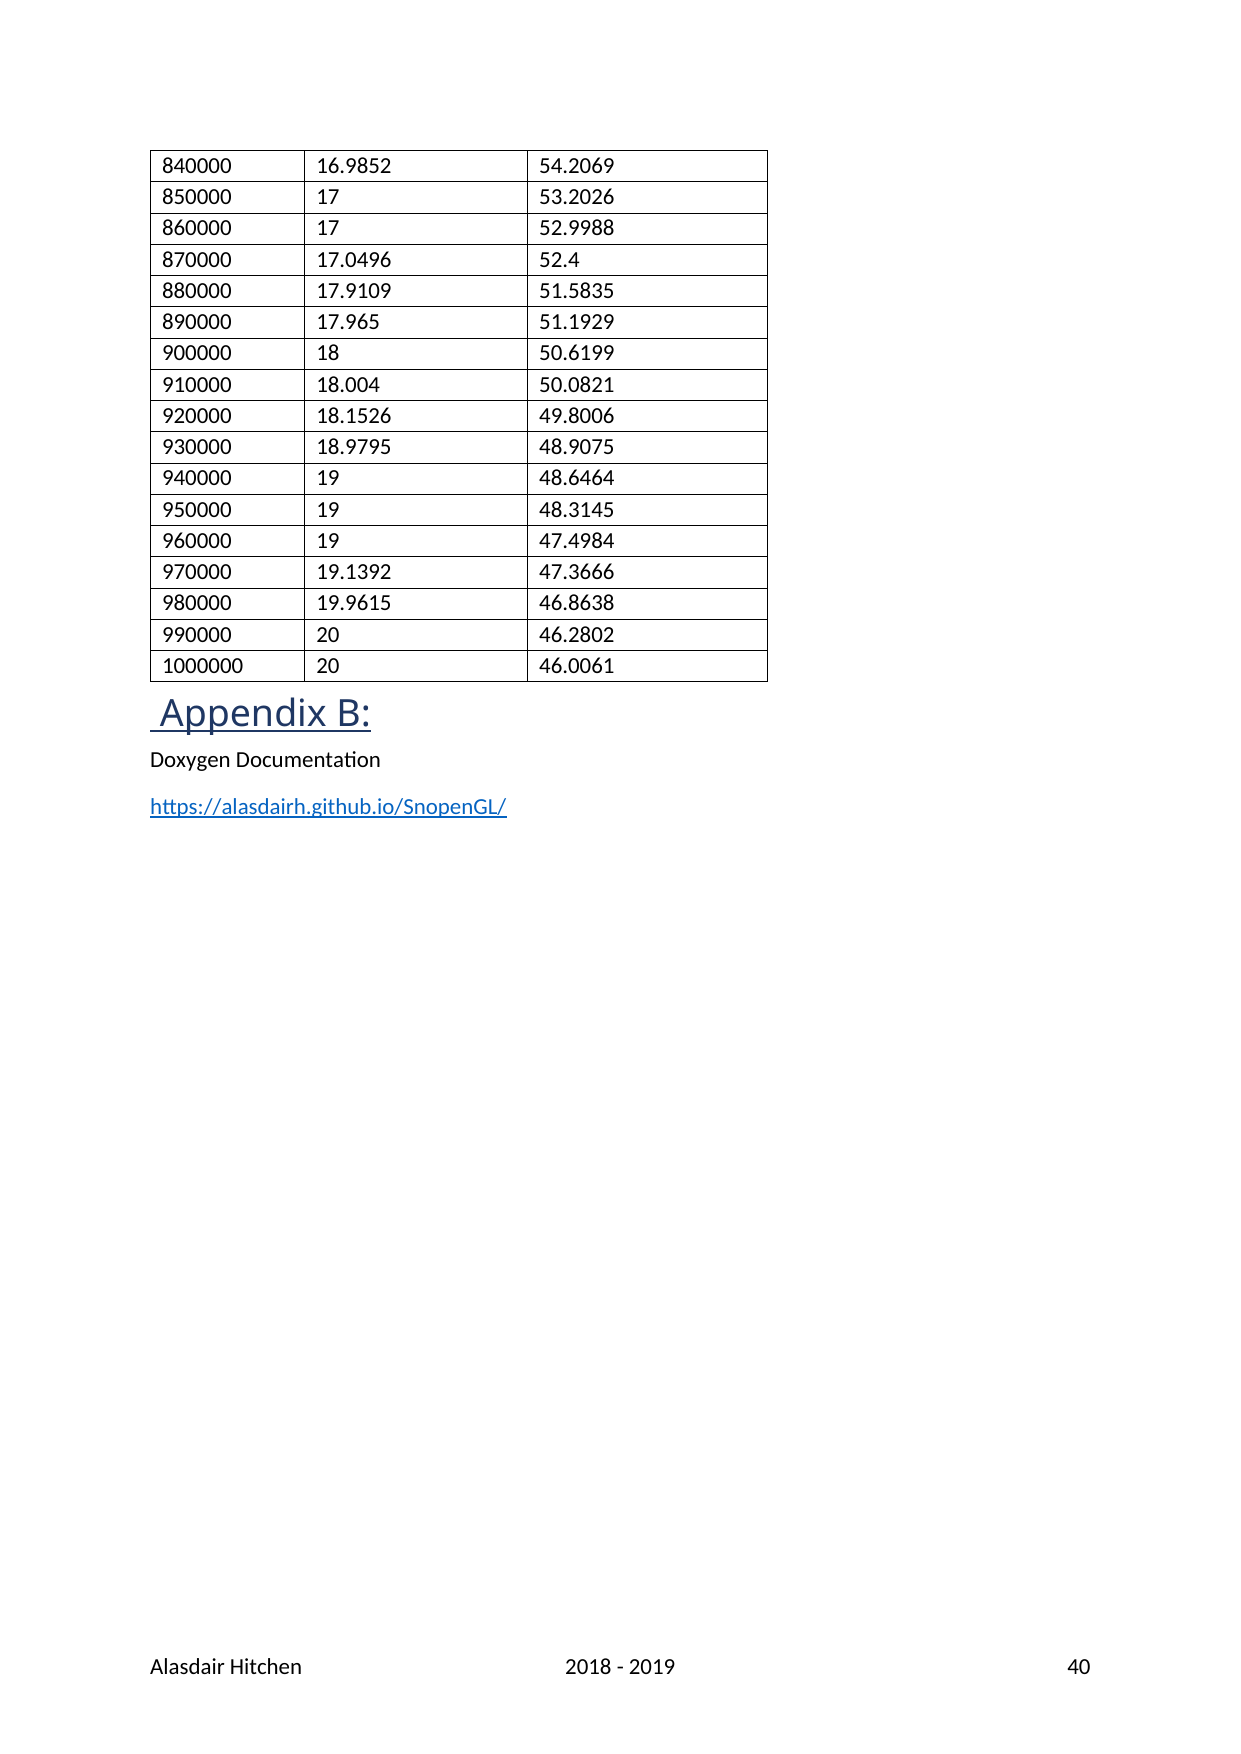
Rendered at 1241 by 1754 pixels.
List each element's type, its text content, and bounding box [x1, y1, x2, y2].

table_cell 52.4 [528, 245, 767, 275]
table_cell 20 [305, 651, 527, 681]
table_cell 50.6199 [528, 339, 767, 369]
table_cell 18.004 [305, 370, 527, 400]
table_cell 860000 [151, 214, 304, 244]
table_cell 54.2069 [528, 151, 767, 181]
table_cell 18.9795 [305, 432, 527, 462]
table_cell 19.9615 [305, 589, 527, 619]
table_cell 48.6464 [528, 464, 767, 494]
table_cell 20 [305, 620, 527, 650]
table_cell 870000 [151, 245, 304, 275]
table_cell 950000 [151, 495, 304, 525]
table_cell 19 [305, 464, 527, 494]
table_cell 47.4984 [528, 526, 767, 556]
table_cell 51.5835 [528, 276, 767, 306]
table_cell 18 [305, 339, 527, 369]
table_cell 900000 [151, 339, 304, 369]
table_cell 910000 [151, 370, 304, 400]
text https://alasdairh.github.io/SnopenGL/ [150, 792, 1090, 820]
table_cell 48.3145 [528, 495, 767, 525]
table_cell 46.0061 [528, 651, 767, 681]
table_cell 18.1526 [305, 401, 527, 431]
table_cell 46.8638 [528, 589, 767, 619]
table_cell 50.0821 [528, 370, 767, 400]
table_cell 940000 [151, 464, 304, 494]
subtitle Appendix B: [150, 686, 1090, 737]
table_cell 840000 [151, 151, 304, 181]
table_cell 49.8006 [528, 401, 767, 431]
text Doxygen Documentation [150, 745, 1090, 773]
table_cell 51.1929 [528, 307, 767, 337]
table_cell 1000000 [151, 651, 304, 681]
table_cell 19.1392 [305, 557, 527, 587]
table_cell 990000 [151, 620, 304, 650]
table_cell 19 [305, 526, 527, 556]
table_cell 47.3666 [528, 557, 767, 587]
table_cell 53.2026 [528, 182, 767, 212]
table_cell 17.9109 [305, 276, 527, 306]
table_cell 17 [305, 182, 527, 212]
table_cell 930000 [151, 432, 304, 462]
table_cell 960000 [151, 526, 304, 556]
table_cell 52.9988 [528, 214, 767, 244]
table_cell 46.2802 [528, 620, 767, 650]
table_cell 890000 [151, 307, 304, 337]
table_cell 48.9075 [528, 432, 767, 462]
table_cell 16.9852 [305, 151, 527, 181]
table_cell 17.0496 [305, 245, 527, 275]
table_cell 920000 [151, 401, 304, 431]
table_cell 17.965 [305, 307, 527, 337]
table_cell 850000 [151, 182, 304, 212]
table_cell 17 [305, 214, 527, 244]
table_cell 980000 [151, 589, 304, 619]
table_cell 970000 [151, 557, 304, 587]
table_cell 19 [305, 495, 527, 525]
table_cell 880000 [151, 276, 304, 306]
